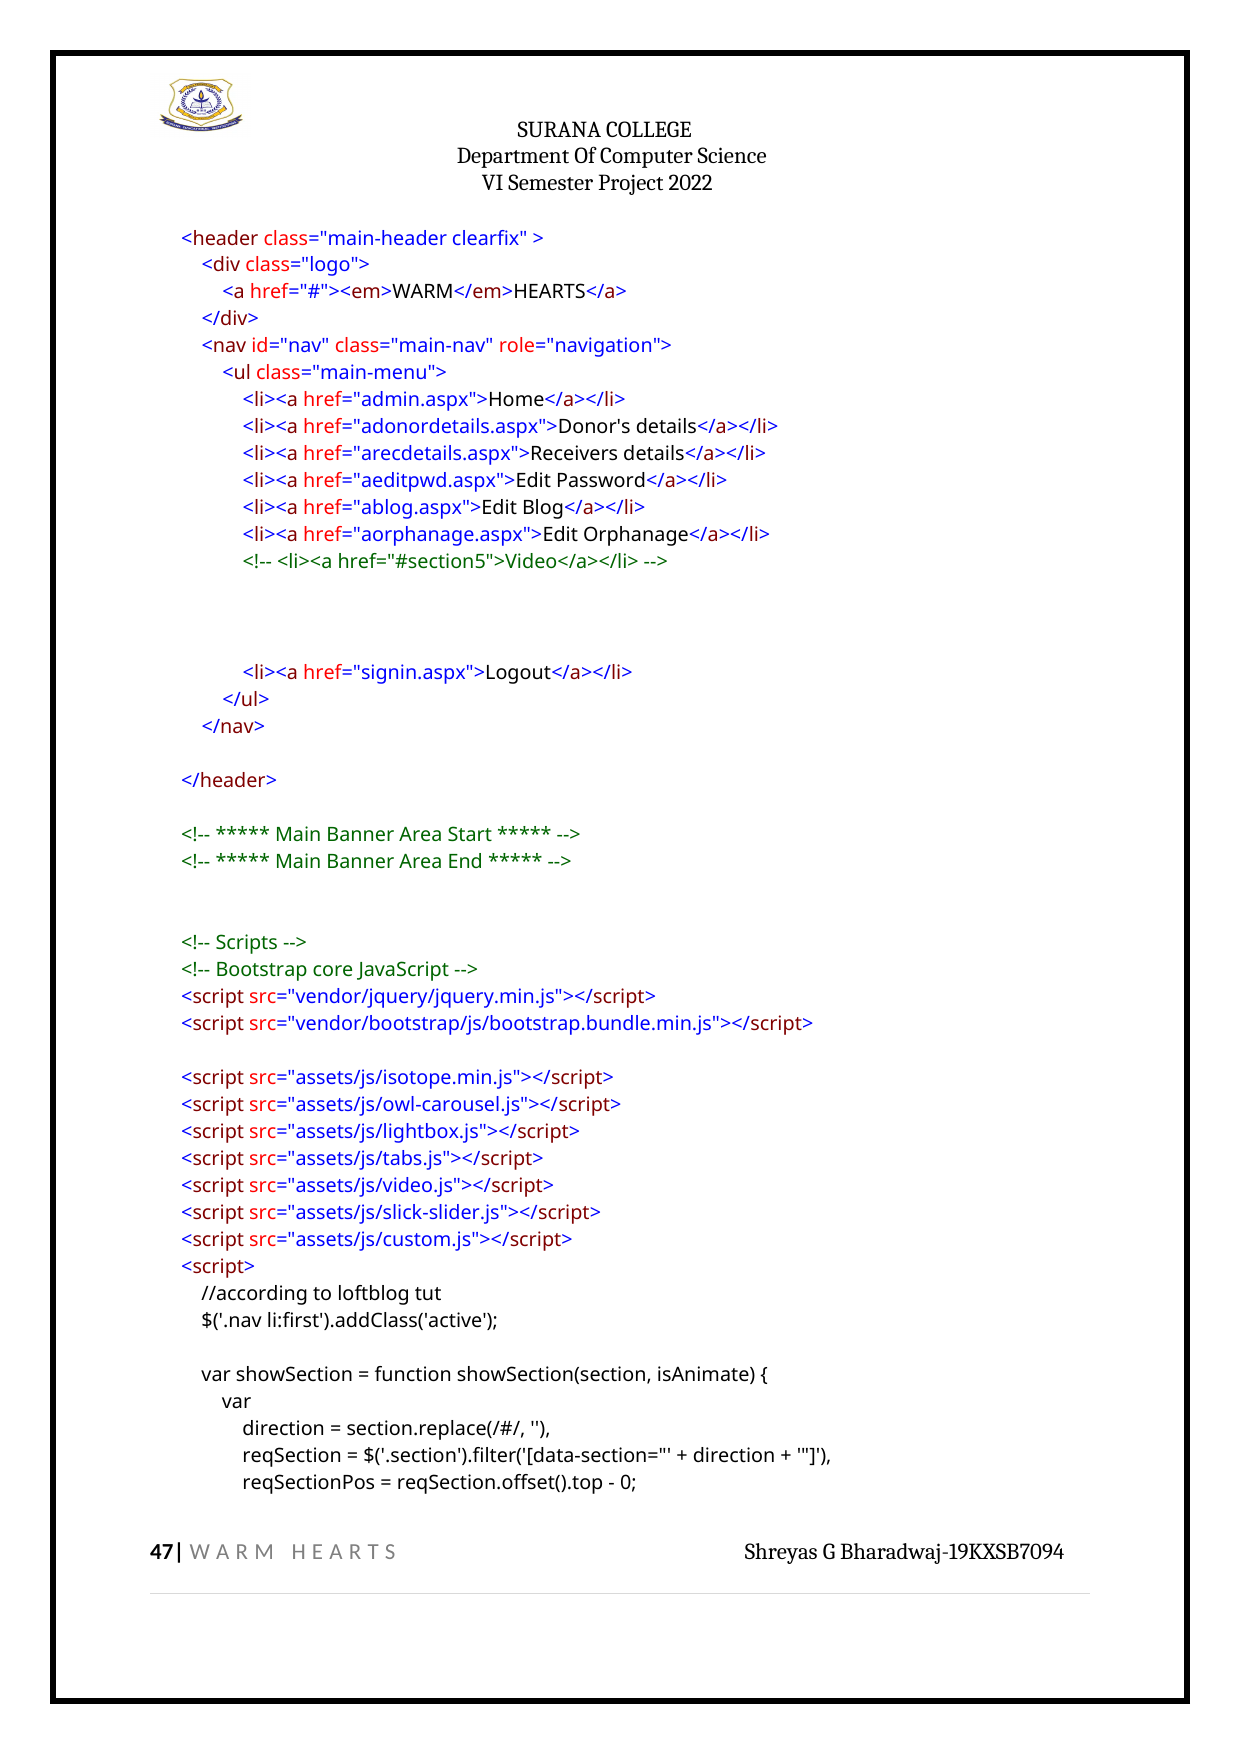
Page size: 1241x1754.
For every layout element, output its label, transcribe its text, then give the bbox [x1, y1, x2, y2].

text </header> [150, 766, 1090, 793]
text //according to loftblog tut [150, 1279, 1090, 1306]
text <li><a href="aorphanage.aspx">Edit Orphanage</a></li> [150, 521, 1090, 547]
text <script src="assets/js/isotope.min.js"></script> [150, 1063, 1090, 1090]
text reqSectionPos = reqSection.offset().top - 0; [150, 1468, 1090, 1495]
text <script> [150, 1252, 1090, 1279]
text <script src="assets/js/custom.js"></script> [150, 1225, 1090, 1252]
text <script src="assets/js/owl-carousel.js"></script> [150, 1090, 1090, 1117]
text <li><a href="adonordetails.aspx">Donor's details</a></li> [150, 413, 1090, 439]
text <li><a href="ablog.aspx">Edit Blog</a></li> [150, 493, 1090, 521]
text <li><a href="admin.aspx">Home</a></li> [150, 386, 1090, 413]
text <a href="#"><em>WARM</em>HEARTS</a> [150, 278, 1090, 305]
text <script src="vendor/bootstrap/js/bootstrap.bundle.min.js"></script> [150, 1009, 1090, 1036]
text <!-- ***** Main Banner Area End ***** --> [150, 847, 1090, 874]
text <script src="assets/js/video.js"></script> [150, 1171, 1090, 1198]
picture [150, 73, 252, 138]
text <script src="vendor/jquery/jquery.min.js"></script> [150, 982, 1090, 1009]
text </nav> [150, 712, 1090, 739]
text $('.nav li:first').addClass('active'); [150, 1306, 1090, 1333]
text <!-- Bootstrap core JavaScript --> [150, 955, 1090, 982]
text <li><a href="arecdetails.aspx">Receivers details</a></li> [150, 439, 1090, 467]
text <script src="assets/js/slick-slider.js"></script> [150, 1198, 1090, 1225]
text <script src="assets/js/tabs.js"></script> [150, 1144, 1090, 1171]
text <header class="main-header clearfix" > [150, 224, 1090, 251]
text var showSection = function showSection(section, isAnimate) { [150, 1360, 1090, 1387]
text <!-- <li><a href="#section5">Video</a></li> --> [150, 547, 1090, 574]
text <script src="assets/js/lightbox.js"></script> [150, 1117, 1090, 1144]
text <nav id="nav" class="main-nav" role="navigation"> [150, 332, 1090, 359]
text <!-- ***** Main Banner Area Start ***** --> [150, 820, 1090, 847]
text reqSection = $('.section').filter('[data-section="' + direction + '"]'), [150, 1441, 1090, 1468]
text var [150, 1387, 1090, 1414]
text <li><a href="aeditpwd.aspx">Edit Password</a></li> [150, 467, 1090, 493]
text <ul class="main-menu"> [150, 359, 1090, 386]
text </div> [150, 305, 1090, 332]
text direction = section.replace(/#/, ''), [150, 1414, 1090, 1441]
text <li><a href="signin.aspx">Logout</a></li> [150, 658, 1090, 686]
text </ul> [150, 686, 1090, 712]
text <!-- Scripts --> [150, 928, 1090, 955]
text <div class="logo"> [150, 251, 1090, 278]
